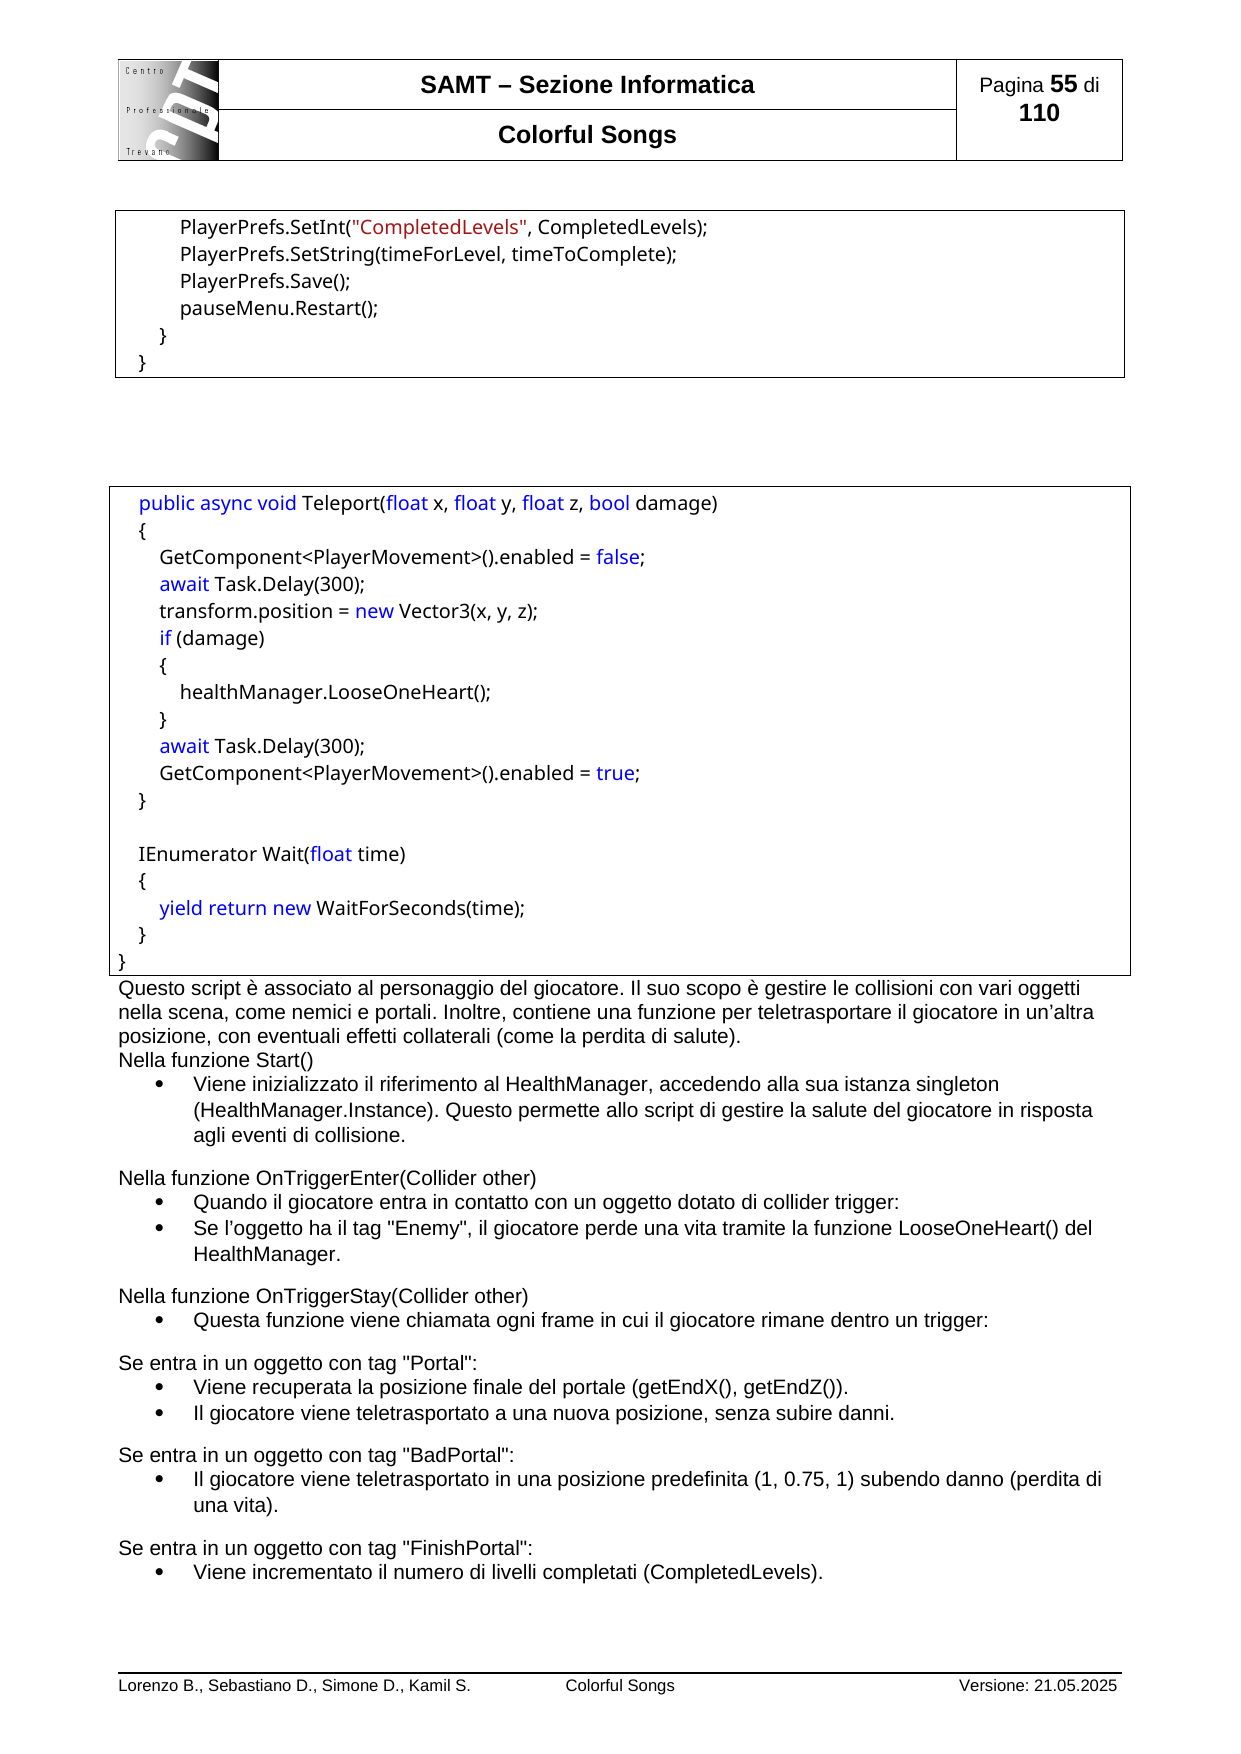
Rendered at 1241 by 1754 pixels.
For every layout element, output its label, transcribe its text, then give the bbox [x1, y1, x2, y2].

text yield return new WaitForSeconds(time); [118, 894, 1122, 921]
text PlayerPrefs.Save(); [118, 267, 1122, 294]
text Se entra in un oggetto con tag "BadPortal": [118, 1443, 1122, 1467]
picture [118, 60, 219, 160]
text } [118, 705, 1122, 732]
text if (damage) [118, 624, 1122, 651]
list Viene inizializzato il riferimento al HealthManager, accedendo alla sua istanza singleton (HealthManager.Instance). Questo permette allo script di gestire la salute del giocatore in risposta agli eventi di collisione. [156, 1072, 1122, 1147]
text Nella funzione OnTriggerStay(Collider other) [118, 1284, 1122, 1308]
text Questo script è associato al personaggio del giocatore. Il suo scopo è gestire le collisioni con vari oggetti nella scena, come nemici e portali. Inoltre, contiene una funzione per teletrasportare il giocatore in un’altra posizione, con eventuali effetti collaterali (come la perdita di salute). [118, 976, 1122, 1048]
list Viene incrementato il numero di livelli completati (CompletedLevels). [156, 1559, 1122, 1584]
list Il giocatore viene teletrasportato a una nuova posizione, senza subire danni. [156, 1401, 1122, 1425]
text transform.position = new Vector3(x, y, z); [118, 597, 1122, 624]
text } [118, 921, 1122, 944]
text } [116, 345, 1124, 377]
list Questa funzione viene chiamata ogni frame in cui il giocatore rimane dentro un trigger: [156, 1308, 1122, 1332]
text { [118, 867, 1122, 894]
text Nella funzione OnTriggerEnter(Collider other) [118, 1166, 1122, 1190]
text await Task.Delay(300); [118, 570, 1122, 597]
text GetComponent<PlayerMovement>().enabled = true; [118, 759, 1122, 786]
text Se entra in un oggetto con tag "Portal": [118, 1351, 1122, 1375]
text IEnumerator Wait(float time) [118, 840, 1122, 867]
list Il giocatore viene teletrasportato in una posizione predefinita (1, 0.75, 1) subendo danno (perdita di una vita). [156, 1467, 1122, 1517]
text } [118, 786, 1122, 813]
text pauseMenu.Restart(); [118, 294, 1122, 321]
text PlayerPrefs.SetString(timeForLevel, timeToComplete); [118, 240, 1122, 267]
text } [110, 944, 1130, 975]
text public async void Teleport(float x, float y, float z, bool damage) [110, 487, 1130, 516]
text PlayerPrefs.SetInt("CompletedLevels", CompletedLevels); [116, 211, 1124, 240]
text { [118, 651, 1122, 678]
text await Task.Delay(300); [118, 732, 1122, 759]
text Nella funzione Start() [118, 1048, 1122, 1072]
text GetComponent<PlayerMovement>().enabled = false; [118, 543, 1122, 570]
text Se entra in un oggetto con tag "FinishPortal": [118, 1536, 1122, 1559]
list Se l’oggetto ha il tag "Enemy", il giocatore perde una vita tramite la funzione LooseOneHeart() del HealthManager. [156, 1216, 1122, 1266]
text } [118, 321, 1122, 345]
list Viene recuperata la posizione finale del portale (getEndX(), getEndZ()). [156, 1375, 1122, 1399]
text healthManager.LooseOneHeart(); [118, 678, 1122, 705]
list Quando il giocatore entra in contatto con un oggetto dotato di collider trigger: [156, 1190, 1122, 1214]
text { [118, 516, 1122, 543]
